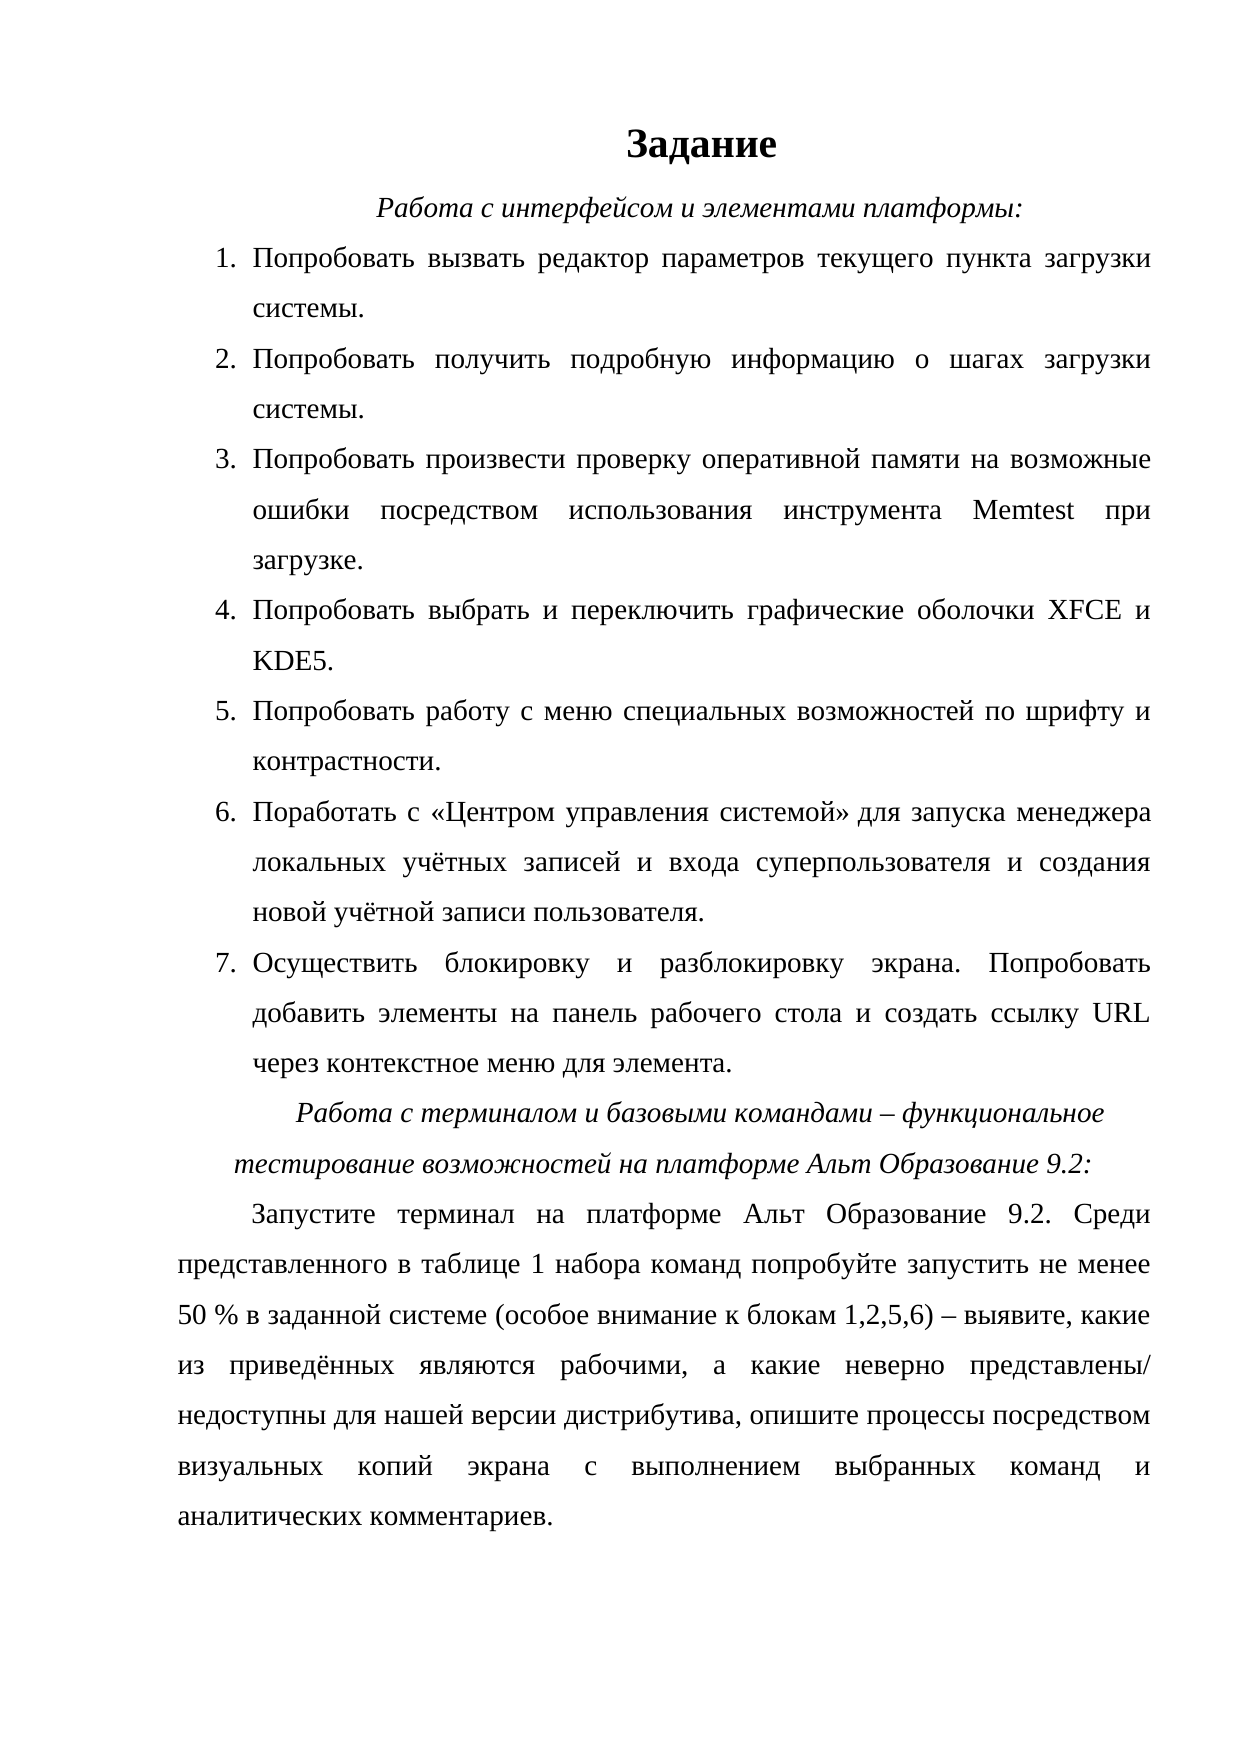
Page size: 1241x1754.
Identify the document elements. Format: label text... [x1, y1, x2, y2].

text Запустите терминал на платформе Альт Образование 9.2. Среди представленного в таблице 1 набора команд попробуйте запустить не менее 50 % в заданной системе (особое внимание к блокам 1,2,5,6) – выявите, какие из приведённых являются рабочими, а какие неверно представлены/ недоступны для нашей версии дистрибутива, опишите процессы посредством визуальных копий экрана с выполнением выбранных команд и аналитических комментариев. [177, 1196, 1152, 1532]
list Попробовать работу с меню специальных возможностей по шрифту и контрастности. [215, 693, 1152, 777]
list Попробовать вызвать редактор параметров текущего пункта загрузки системы. [215, 240, 1152, 324]
list Попробовать получить подробную информацию о шагах загрузки системы. [215, 341, 1152, 425]
list Осуществить блокировку и разблокировку экрана. Попробовать добавить элементы на панель рабочего стола и создать ссылку URL через контекстное меню для элемента. [215, 945, 1152, 1079]
text Работа с интерфейсом и элементами платформы: [177, 190, 1152, 223]
text Задание [177, 118, 1152, 166]
list Поработать с «Центром управления системой» для запуска менеджера локальных учётных записей и входа суперпользователя и создания новой учётной записи пользователя. [215, 794, 1152, 928]
list Попробовать выбрать и переключить графические оболочки XFCE и KDE5. [215, 592, 1152, 676]
list Попробовать произвести проверку оперативной памяти на возможные ошибки посредством использования инструмента Memtest при загрузке. [215, 442, 1152, 576]
text Работа с терминалом и базовыми командами – функциональное тестирование возможностей на платформе Альт Образование 9.2: [177, 1096, 1152, 1179]
